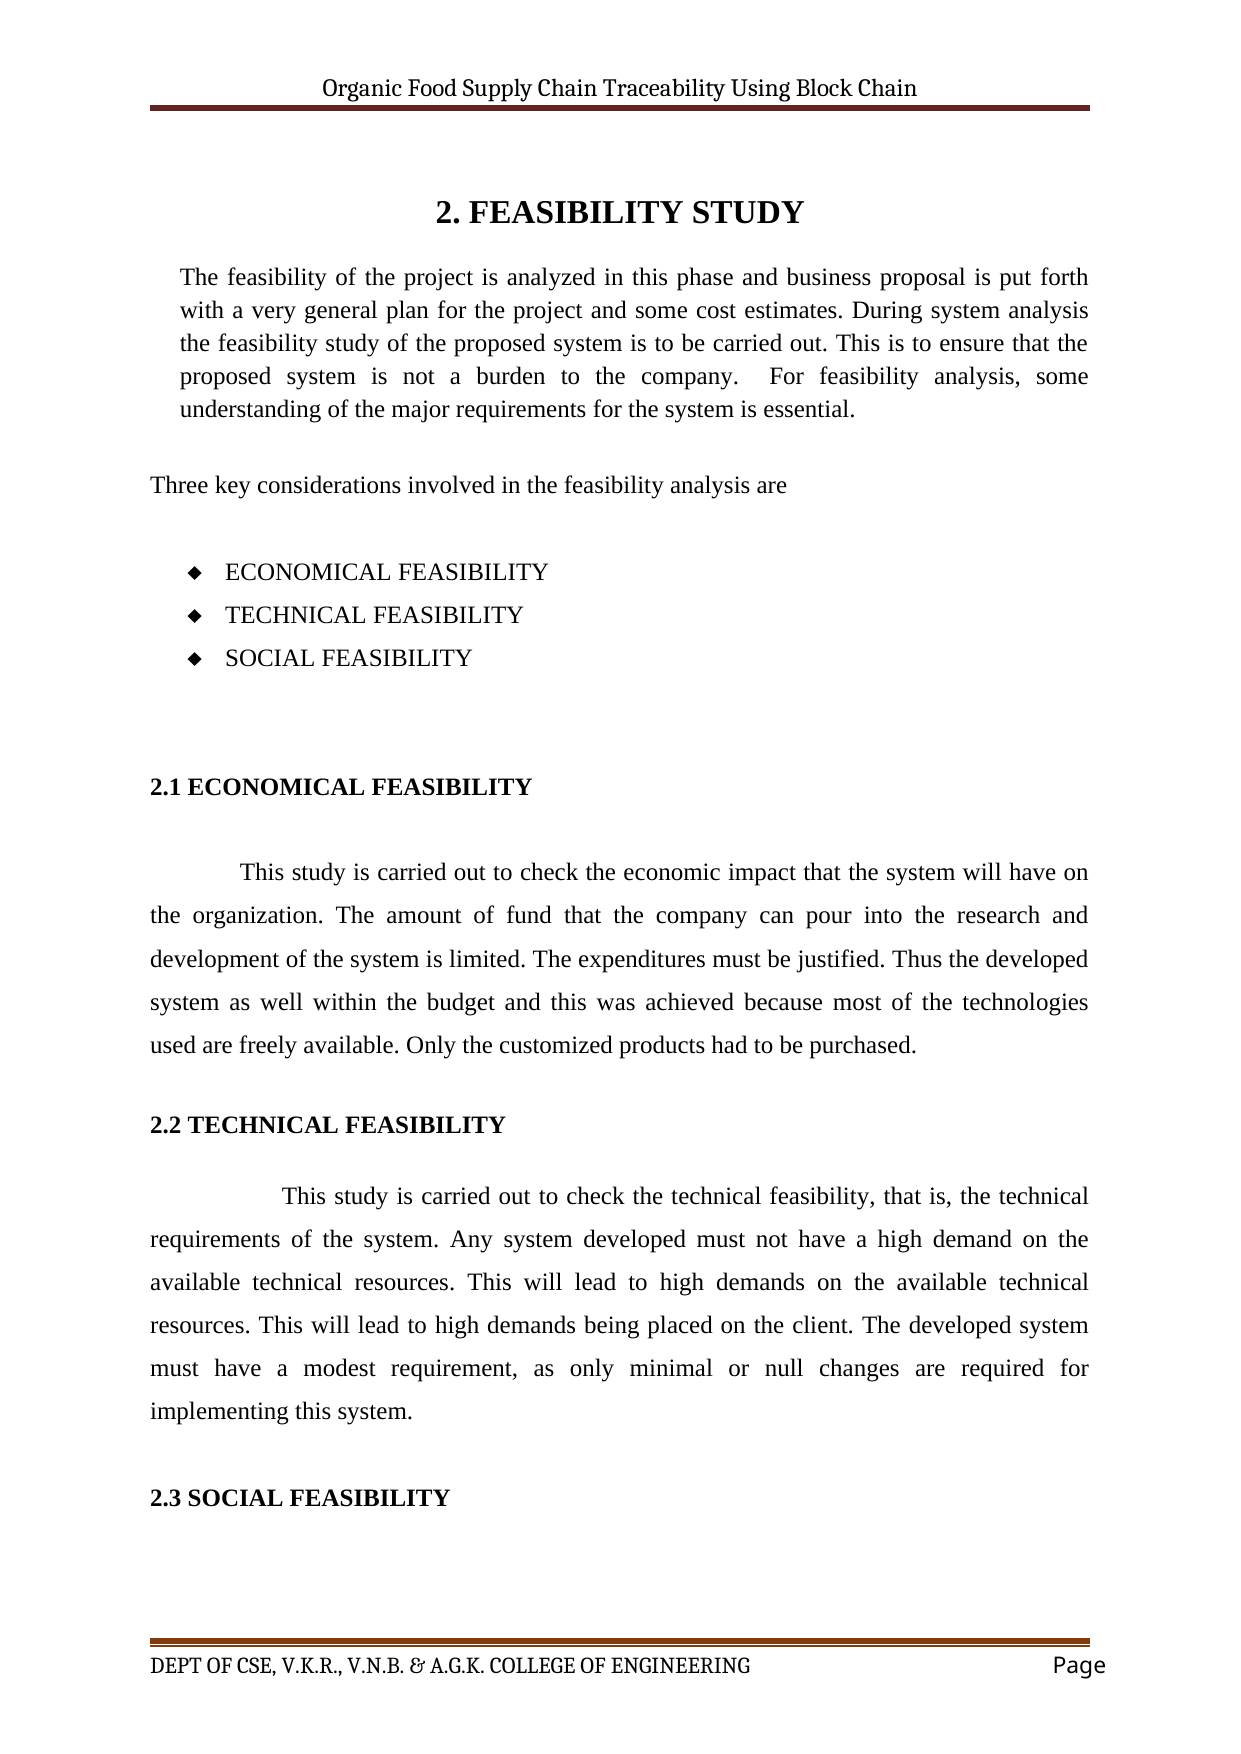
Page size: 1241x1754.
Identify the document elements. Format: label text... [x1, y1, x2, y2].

list TECHNICAL FEASIBILITY [187, 600, 1090, 628]
list SOCIAL FEASIBILITY [187, 643, 1090, 672]
text The feasibility of the project is analyzed in this phase and business proposal is put forth with a very general plan for the project and some cost estimates. During system analysis the feasibility study of the proposed system is to be carried out. This is to ensure that the proposed system is not a burden to the company. For feasibility analysis, some understanding of the major requirements for the system is essential. [179, 262, 1090, 423]
text 2.3 SOCIAL FEASIBILITY [150, 1483, 1090, 1511]
text 2.1 ECONOMICAL FEASIBILITY [150, 772, 1090, 801]
text This study is carried out to check the economic impact that the system will have on the organization. The amount of fund that the company can pour into the research and development of the system is limited. The expenditures must be justified. Thus the developed system as well within the budget and this was achieved because most of the technologies used are freely available. Only the customized products had to be purchased. [150, 857, 1090, 1059]
list ECONOMICAL FEASIBILITY [187, 557, 1090, 585]
text This study is carried out to check the technical feasibility, that is, the technical requirements of the system. Any system developed must not have a high demand on the available technical resources. This will lead to high demands on the available technical resources. This will lead to high demands being placed on the client. The developed system must have a modest requirement, as only minimal or null changes are required for implementing this system. [150, 1181, 1090, 1425]
text 2. FEASIBILITY STUDY [150, 192, 1090, 231]
subtitle 2.2 TECHNICAL FEASIBILITY [150, 1110, 1090, 1139]
text Three key considerations involved in the feasibility analysis are [150, 470, 1090, 499]
